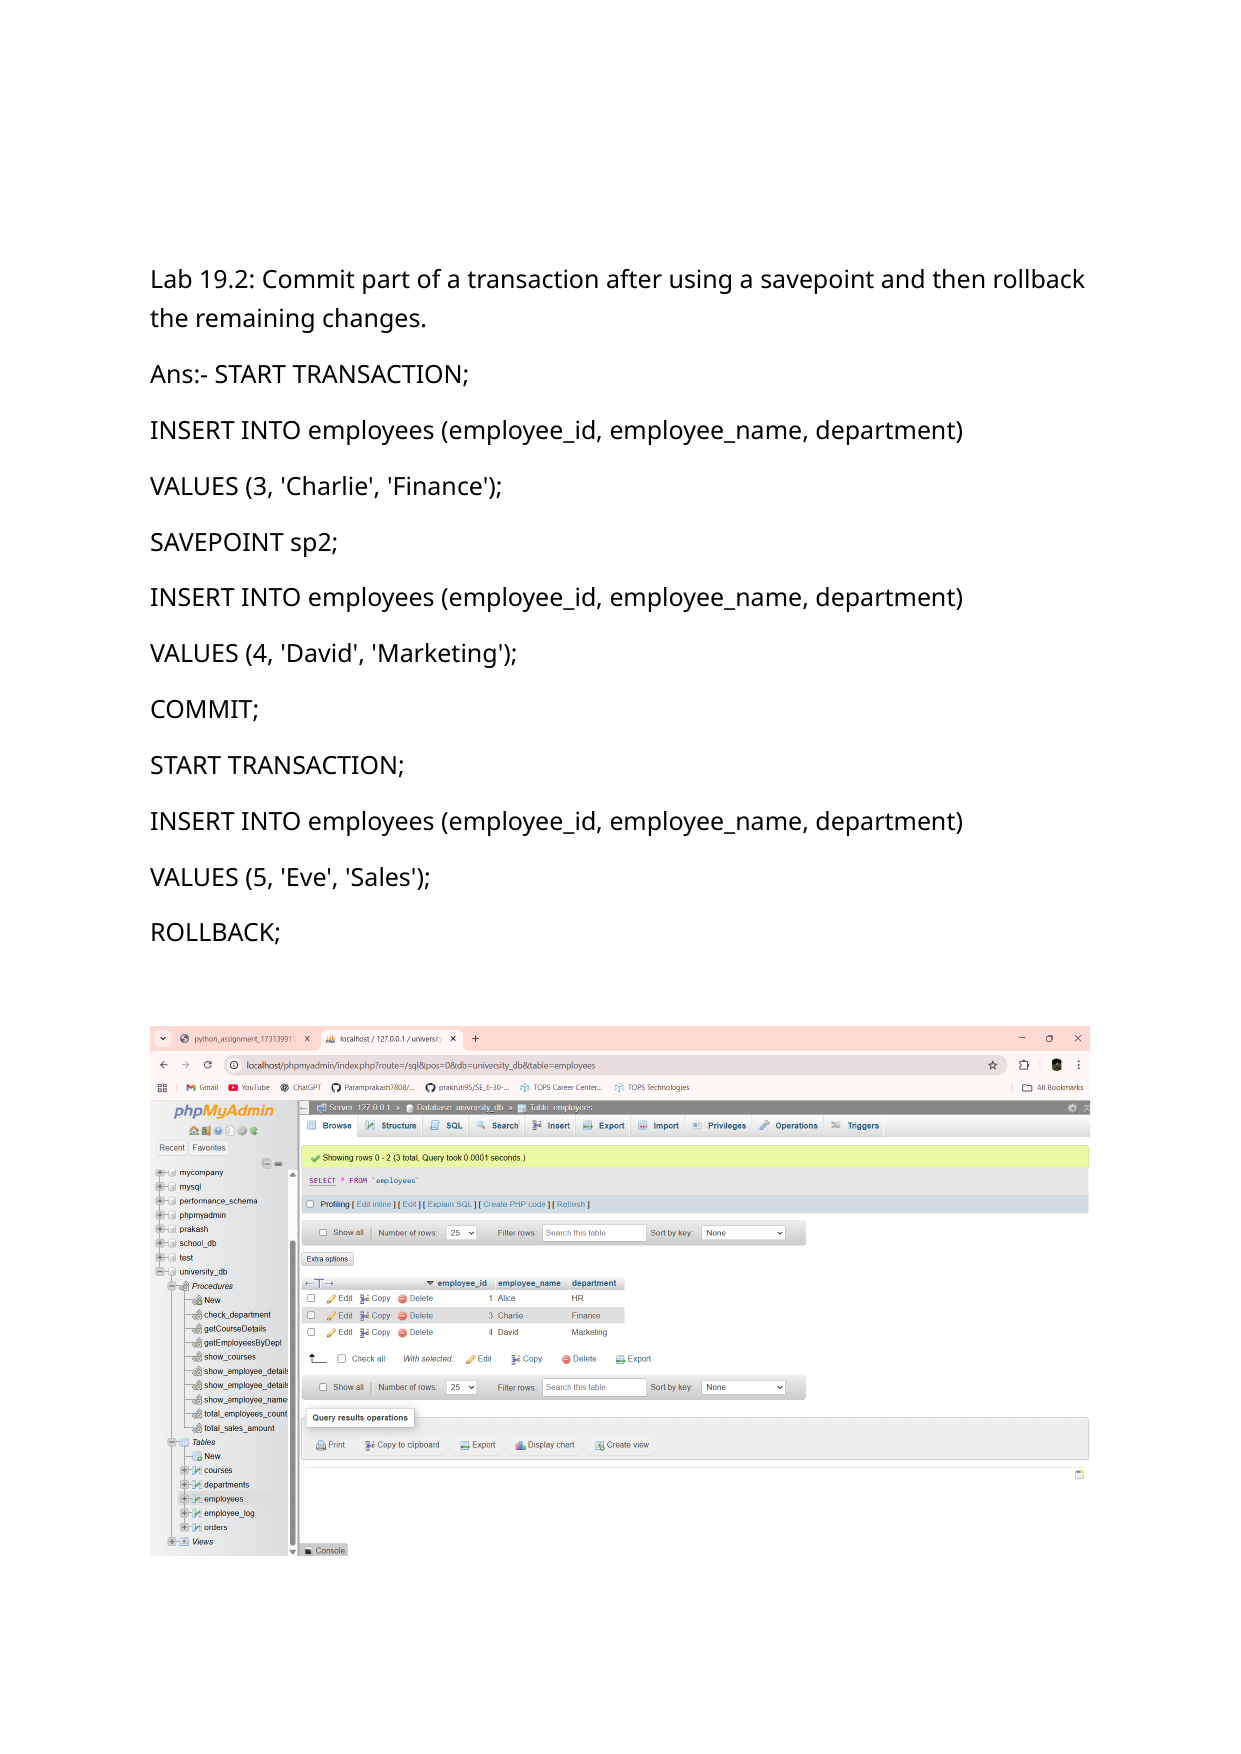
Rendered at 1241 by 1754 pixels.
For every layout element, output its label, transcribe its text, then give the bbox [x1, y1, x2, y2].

text INSERT INTO employees (employee_id, employee_name, department) [150, 580, 1090, 614]
picture [150, 1026, 1091, 1556]
text VALUES (3, 'Charlie', 'Finance'); [150, 468, 1090, 502]
text START TRANSACTION; [150, 747, 1090, 782]
text ROLLBACK; [150, 915, 1090, 949]
text INSERT INTO employees (employee_id, employee_name, department) [150, 803, 1090, 837]
text Lab 19.2: Commit part of a transaction after using a savepoint and then rollback the remaining changes. [150, 262, 1090, 335]
text INSERT INTO employees (employee_id, employee_name, department) [150, 412, 1090, 447]
text Ans:- START TRANSACTION; [150, 357, 1090, 391]
text COMMIT; [150, 692, 1090, 726]
text VALUES (5, 'Eve', 'Sales'); [150, 859, 1090, 893]
text SAVEPOINT sp2; [150, 524, 1090, 558]
text VALUES (4, 'David', 'Marketing'); [150, 636, 1090, 670]
